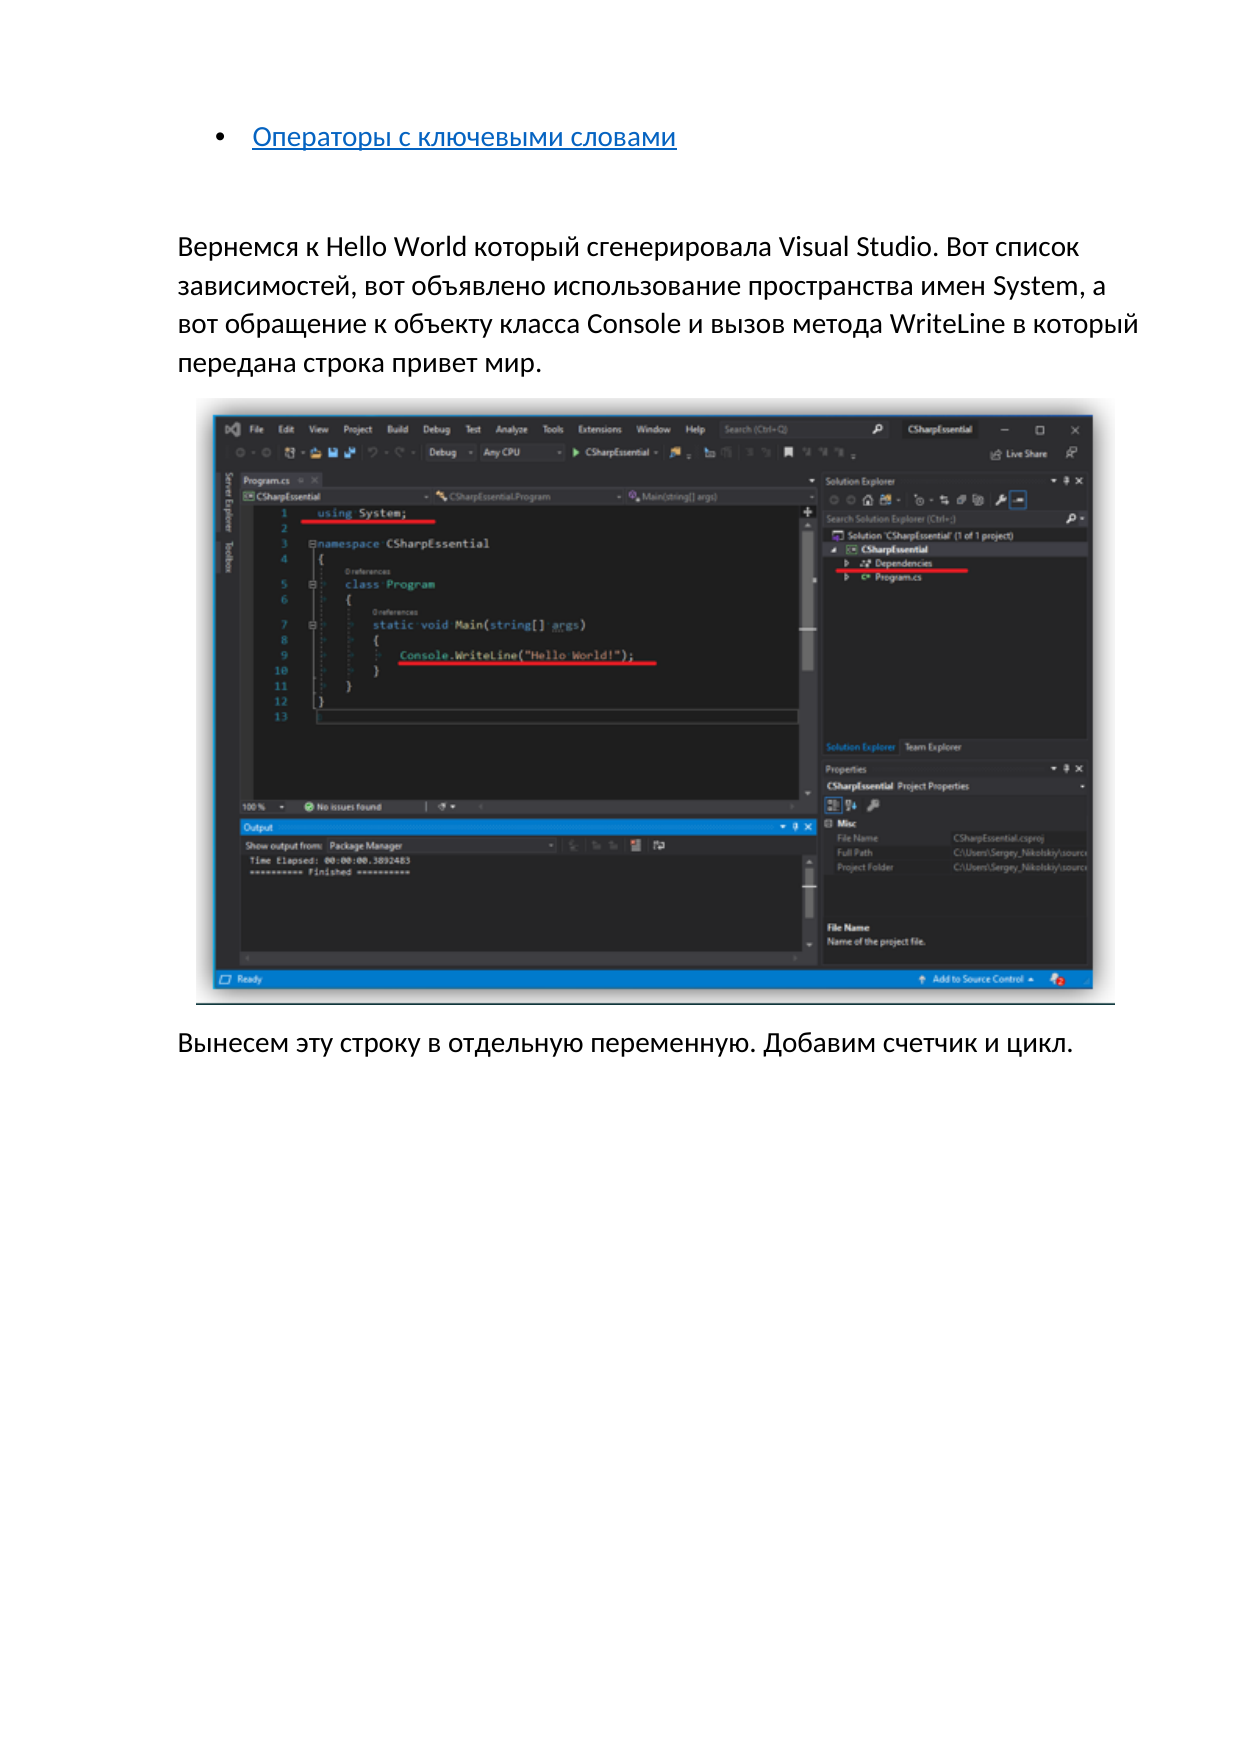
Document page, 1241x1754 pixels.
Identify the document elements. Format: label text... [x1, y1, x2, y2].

list Операторы с ключевыми словами [215, 118, 1152, 154]
text Вынесем эту строку в отдельную переменную. Добавим счетчик и цикл. [177, 1024, 1152, 1059]
text Вернемся к Hello World который сгенерировала Visual Studio. Вот список зависимостей, вот объявлено использование пространства имен System, а вот обращение к объекту класса Console и вызов метода WriteLine в который передана строка привет мир. [177, 228, 1152, 379]
